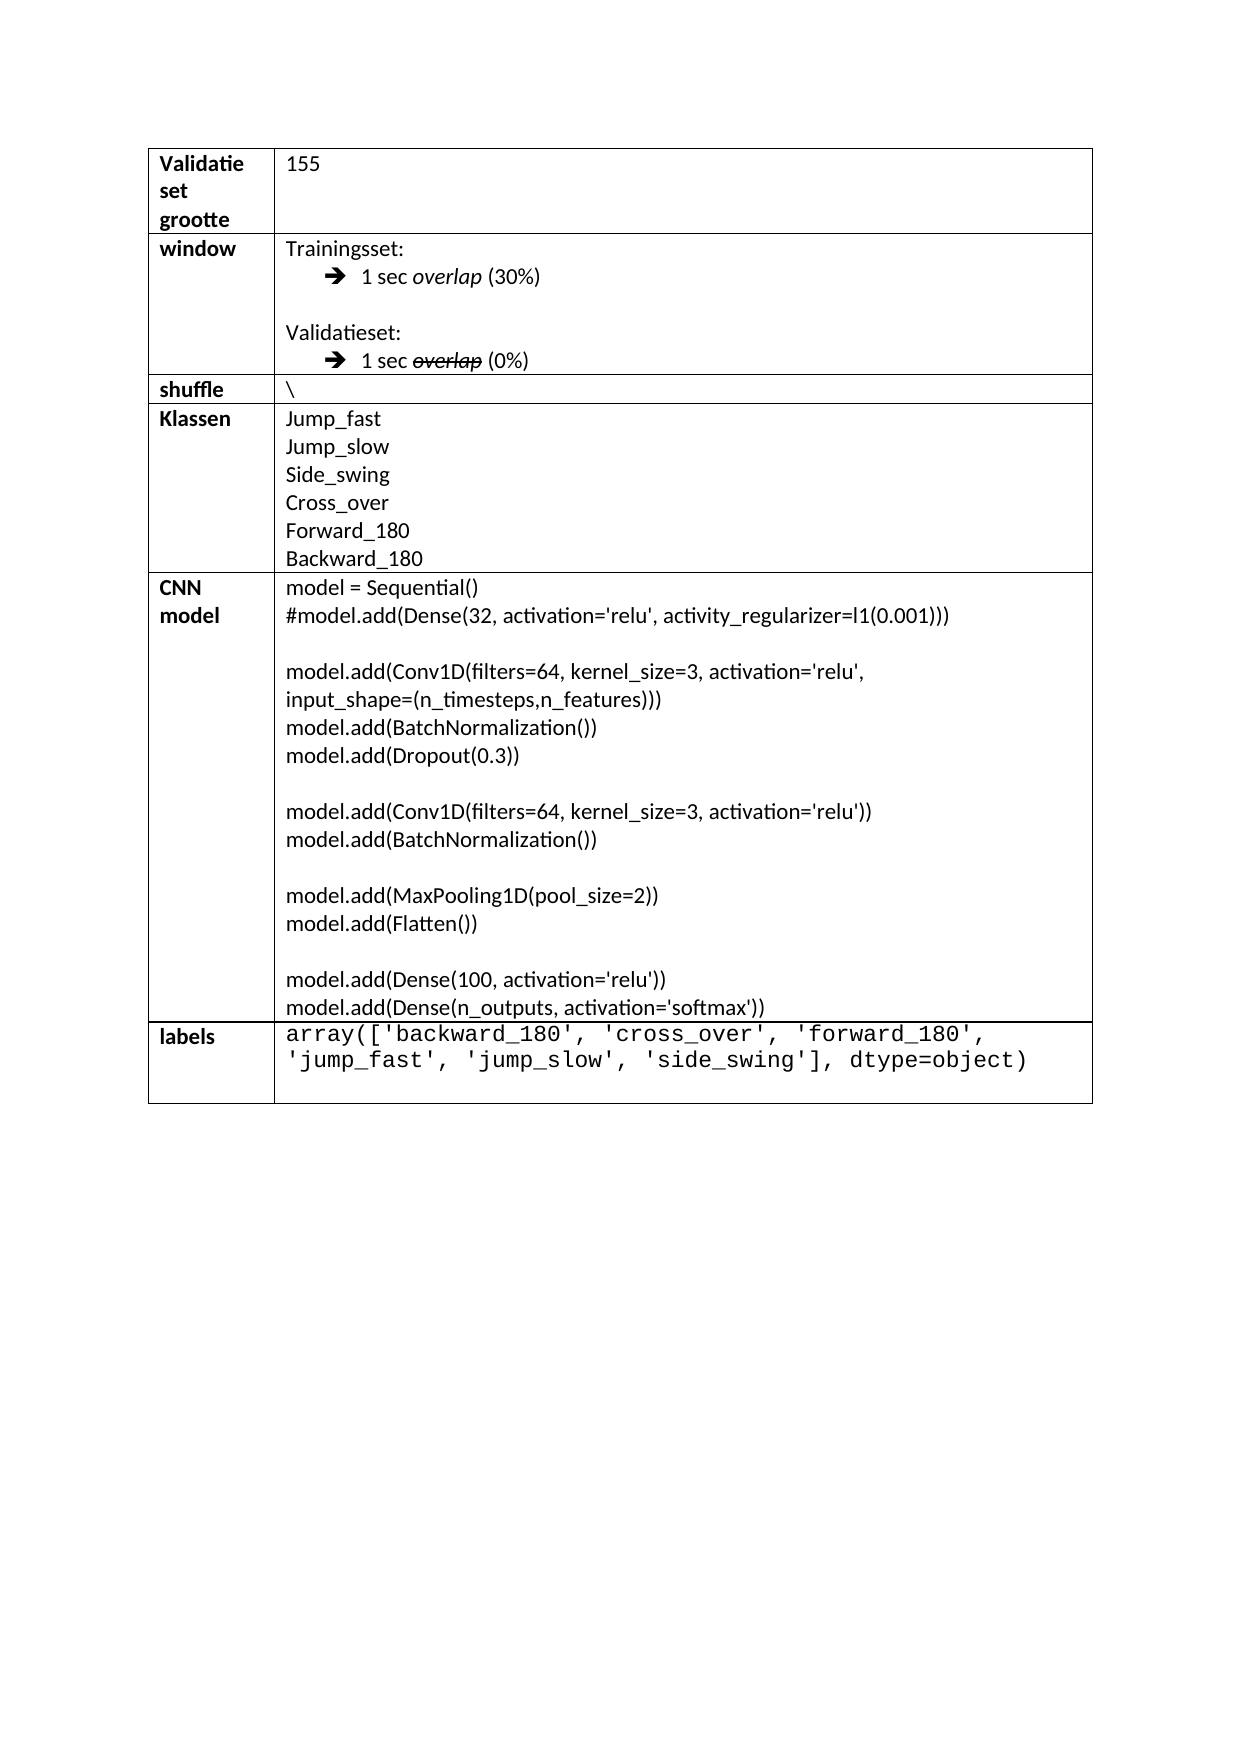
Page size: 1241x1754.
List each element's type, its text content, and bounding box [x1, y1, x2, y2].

table_cell Validatie set grootte [149, 149, 274, 233]
table_cell 155 [275, 149, 1092, 233]
table_cell shuffle [149, 375, 274, 403]
table_cell Jump_fast Jump_slow Side_swing Cross_over Forward_180 Backward_180 [275, 404, 1092, 572]
table_cell \ [275, 375, 1092, 403]
table_cell Trainingsset: 1 sec overlap (30%) Validatieset: 1 sec overlap (0%) [275, 234, 1092, 374]
table_cell Klassen [149, 404, 274, 572]
table_cell window [149, 234, 274, 374]
table_cell CNN model [149, 573, 274, 1021]
table_cell array(['backward_180', 'cross_over', 'forward_180', 'jump_fast', 'jump_slow', 'side_swing'], dtype=object) [275, 1023, 1092, 1102]
table_cell labels [149, 1023, 274, 1102]
table_cell model = Sequential() #model.add(Dense(32, activation='relu', activity_regularizer=l1(0.001))) model.add(Conv1D(filters=64, kernel_size=3, activation='relu', input_shape=(n_timesteps,n_features))) model.add(BatchNormalization()) model.add(Dropout(0.3)) model.add(Conv1D(filters=64, kernel_size=3, activation='relu')) model.add(BatchNormalization()) model.add(MaxPooling1D(pool_size=2)) model.add(Flatten()) model.add(Dense(100, activation='relu')) model.add(Dense(n_outputs, activation='softmax')) [275, 573, 1092, 1021]
